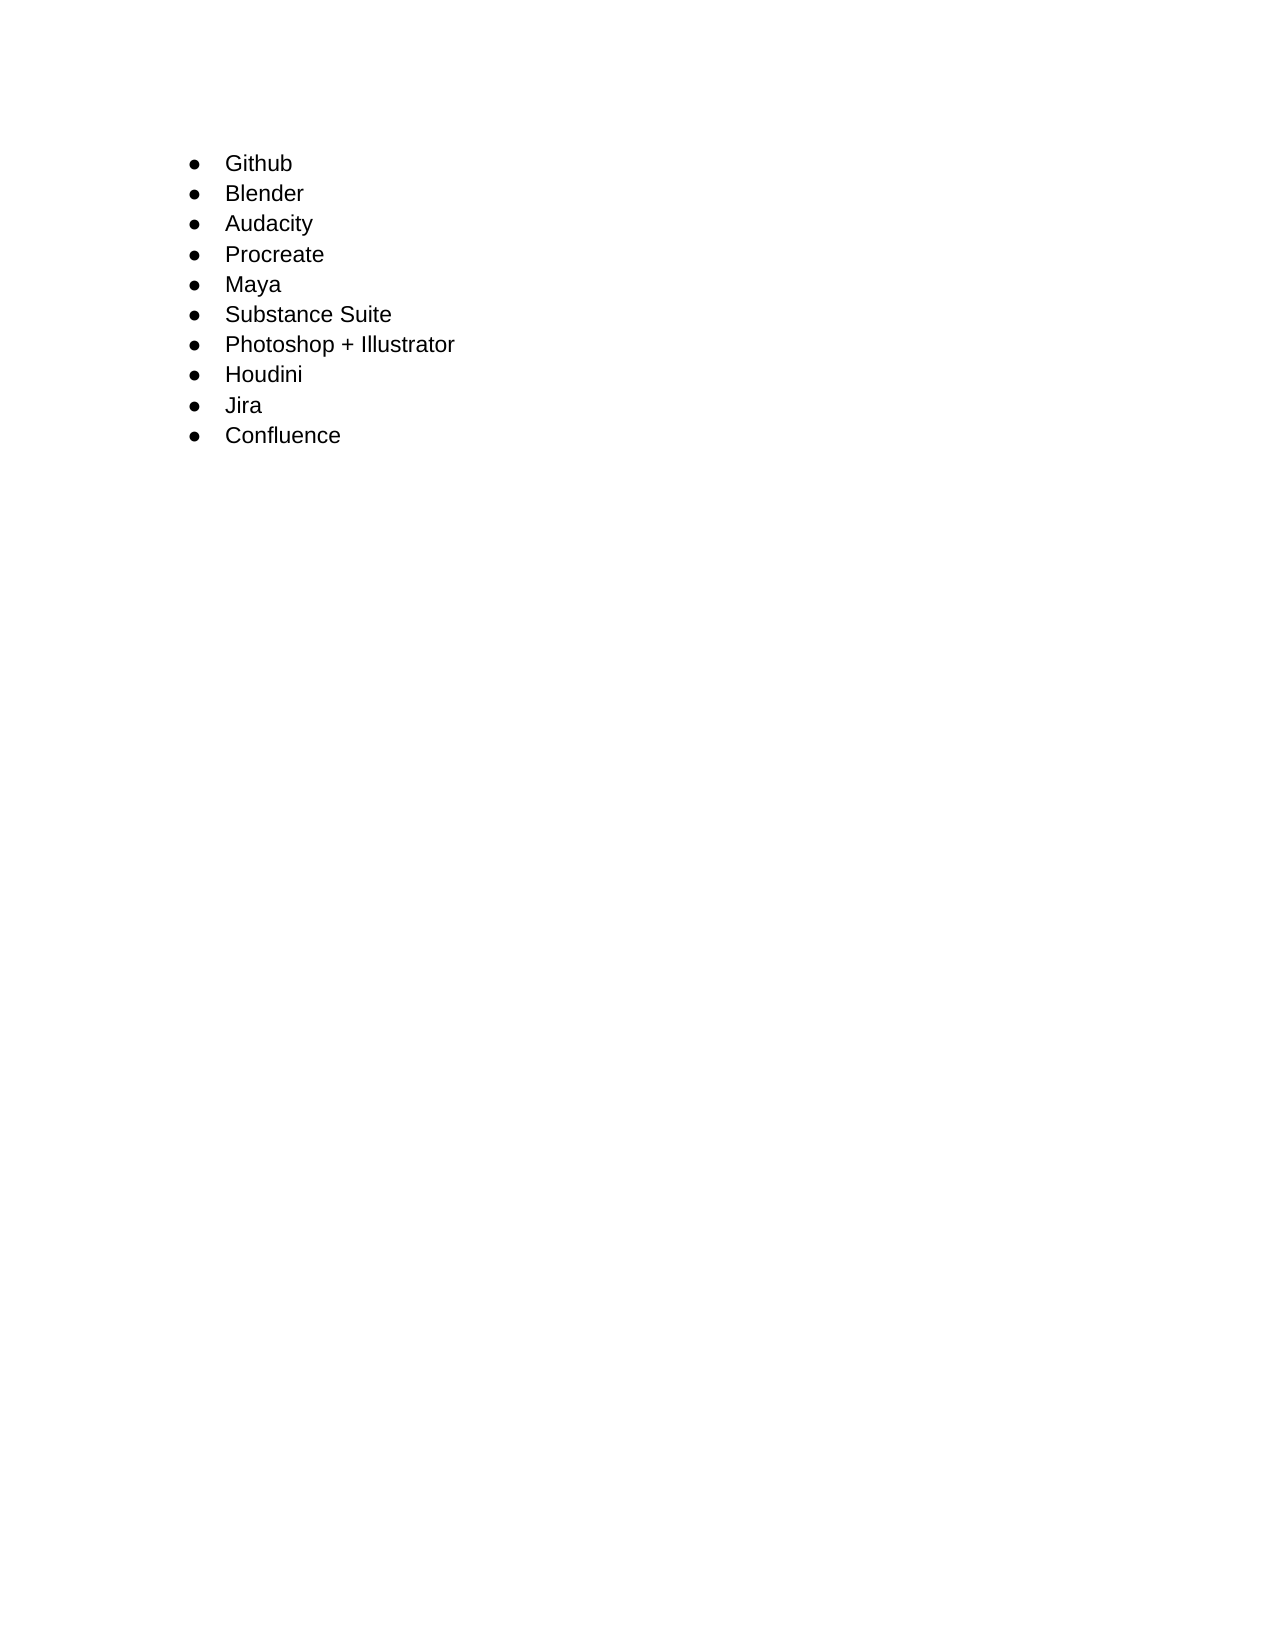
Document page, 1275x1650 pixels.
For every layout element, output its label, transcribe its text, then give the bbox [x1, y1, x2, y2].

list Audacity [187, 210, 1125, 237]
list Confluence [187, 422, 1125, 448]
list Houdini [187, 361, 1125, 388]
list Github [187, 150, 1125, 176]
list Maya [187, 271, 1125, 297]
list Jira [187, 392, 1125, 418]
list Substance Suite [187, 301, 1125, 327]
list Blender [187, 180, 1125, 207]
list Procreate [187, 241, 1125, 267]
list Photoshop + Illustrator [187, 331, 1125, 358]
